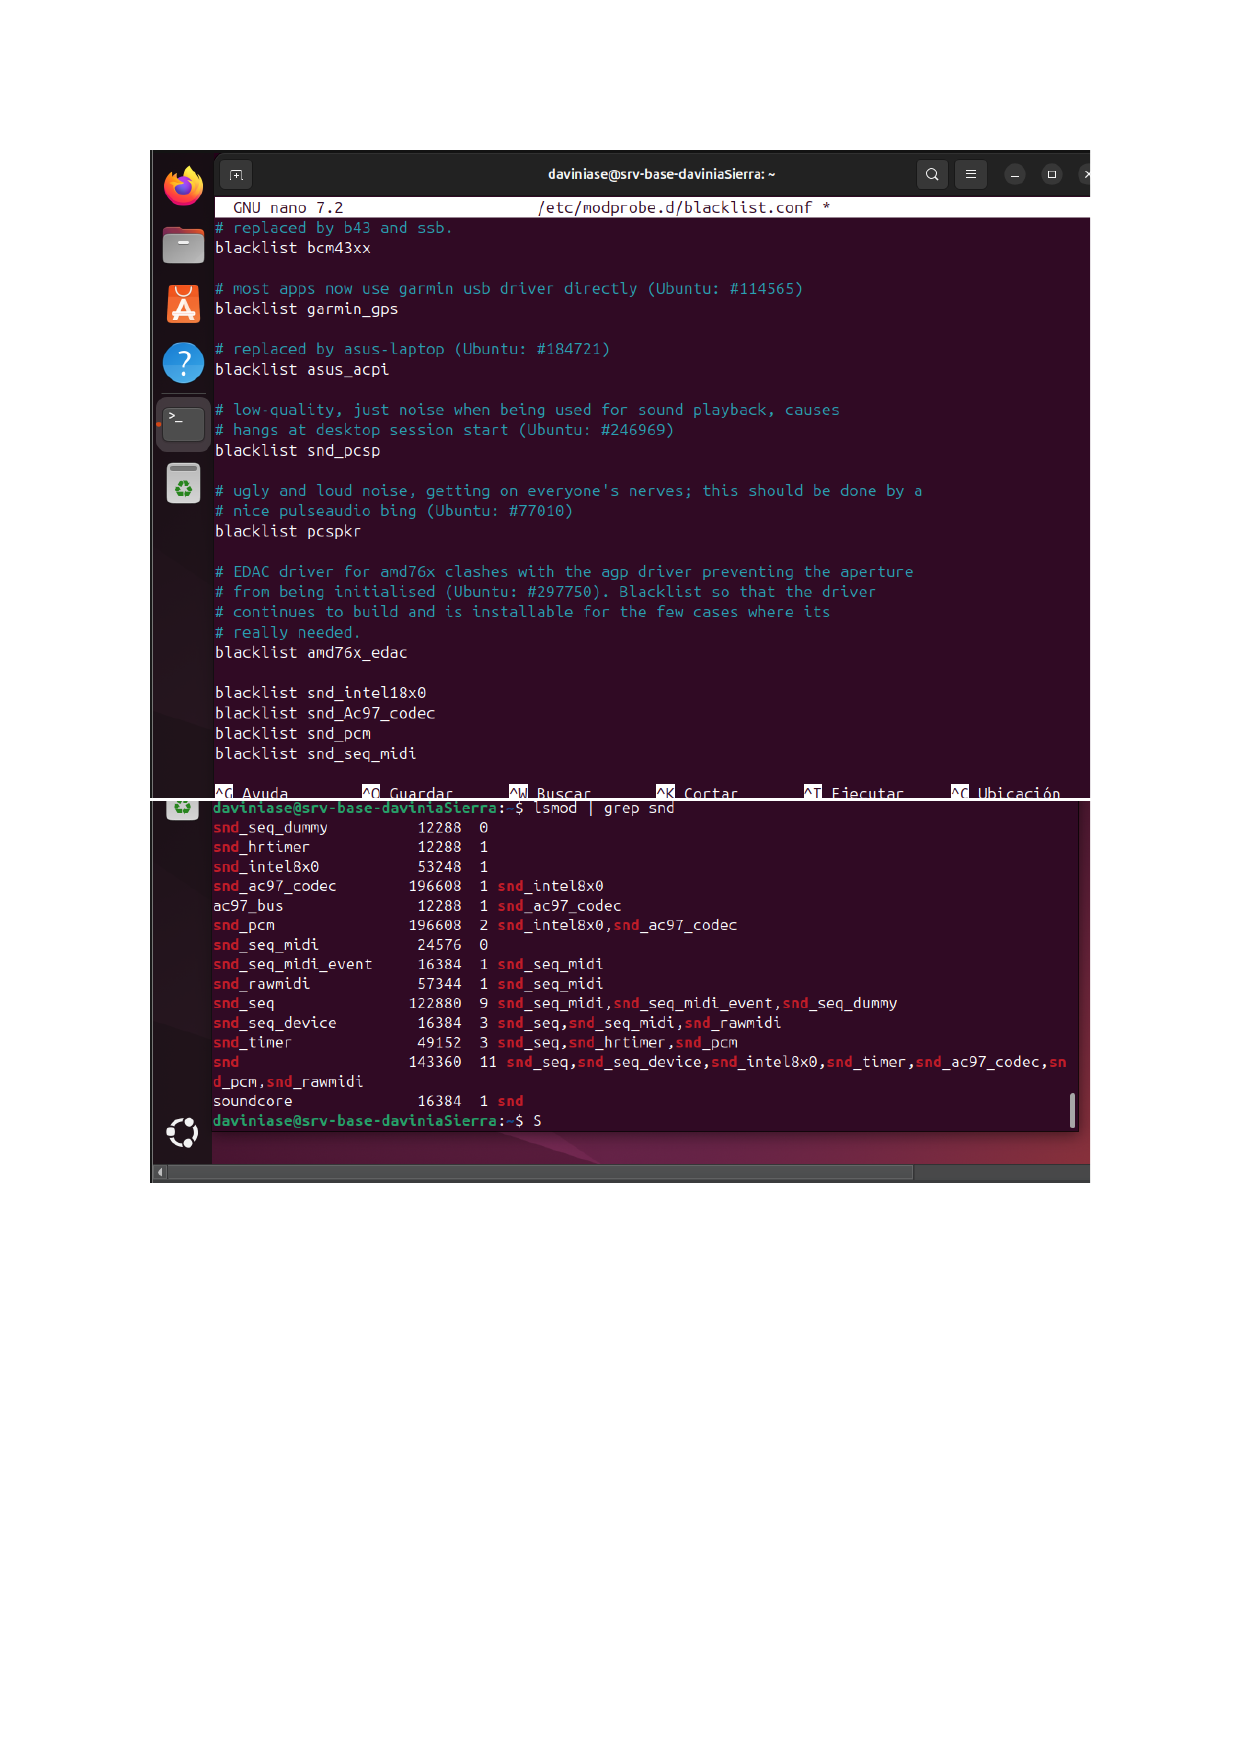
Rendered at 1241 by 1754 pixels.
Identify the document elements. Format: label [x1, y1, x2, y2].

picture [150, 150, 1091, 798]
picture [150, 801, 1091, 1183]
